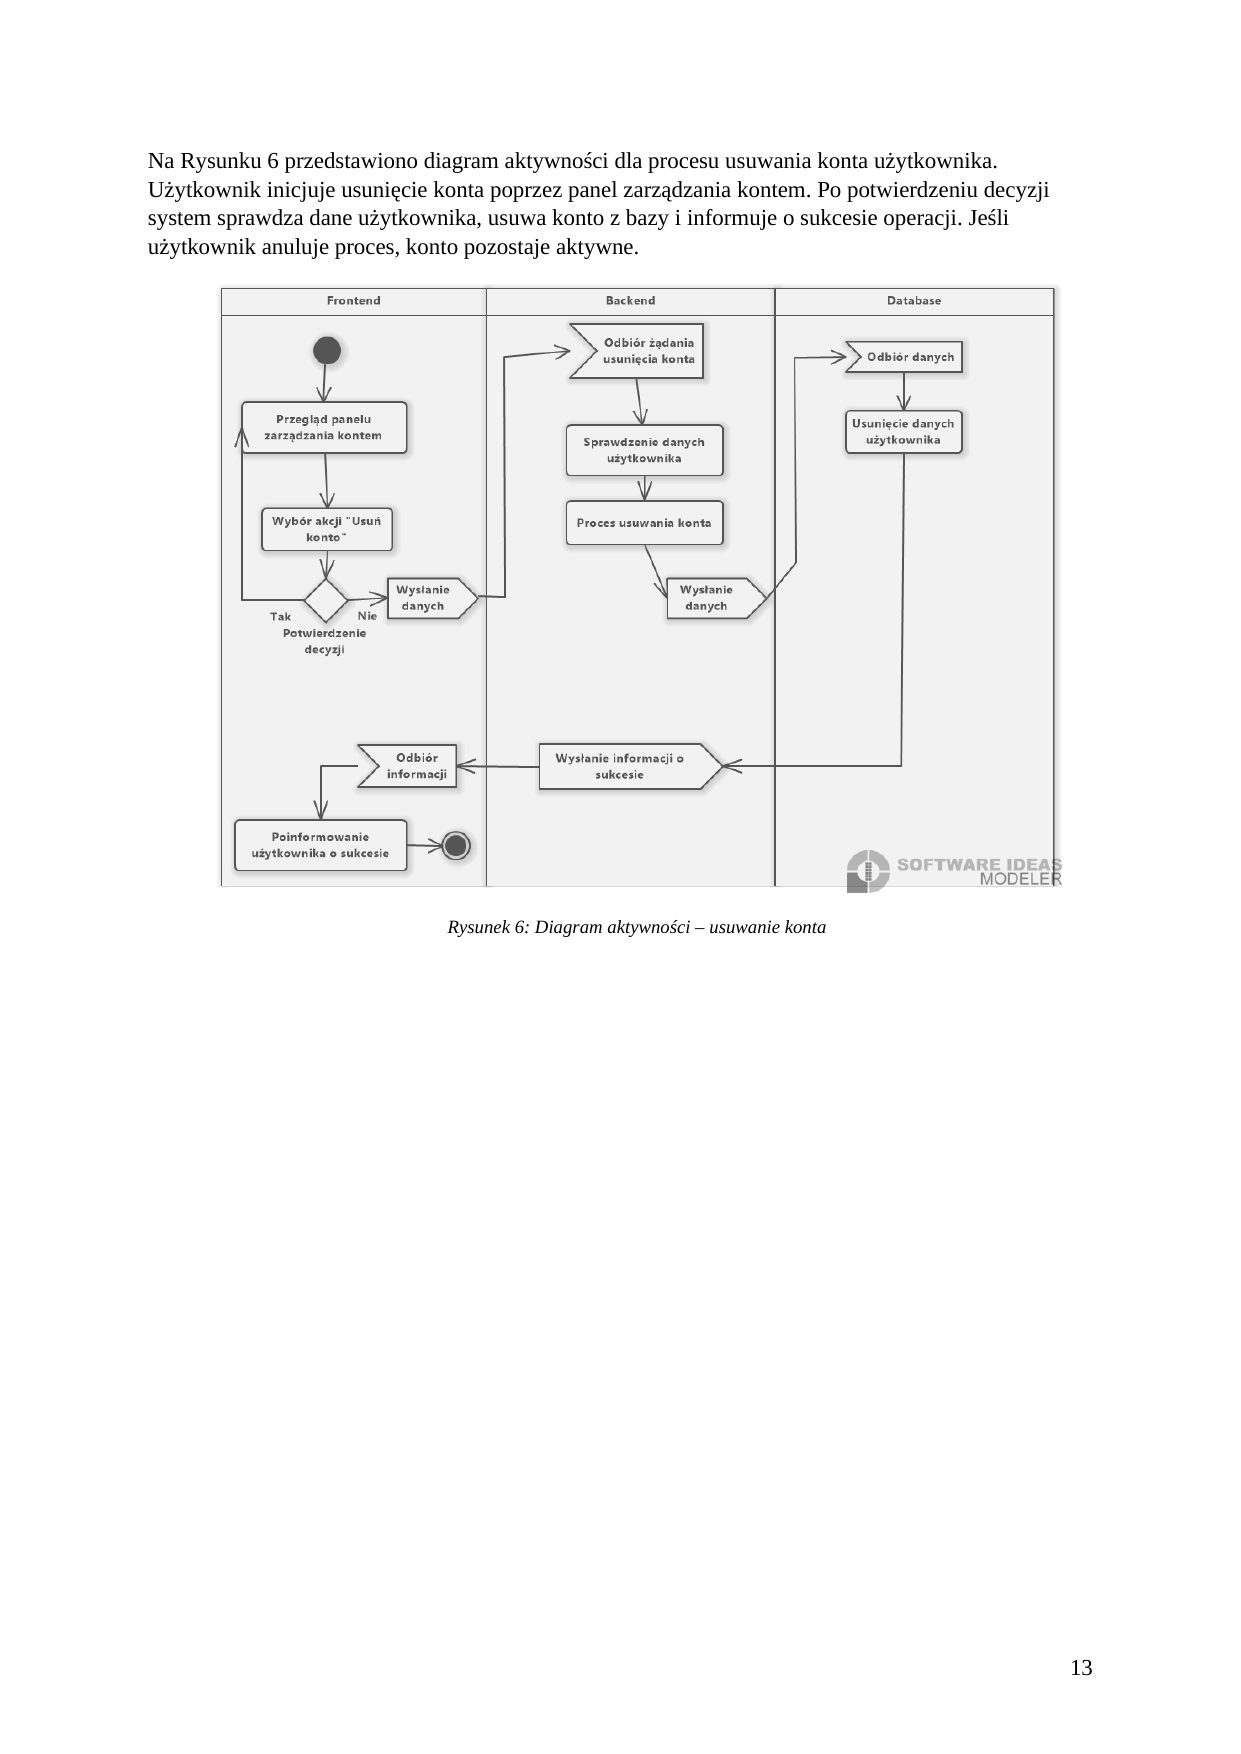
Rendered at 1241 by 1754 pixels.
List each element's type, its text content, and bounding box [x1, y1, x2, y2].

text Na Rysunku 6 przedstawiono diagram aktywności dla procesu usuwania konta użytkownika. Użytkownik inicjuje usunięcie konta poprzez panel zarządzania kontem. Po potwierdzeniu decyzji system sprawdza dane użytkownika, usuwa konto z bazy i informuje o sukcesie operacji. Jeśli użytkownik anuluje proces, konto pozostaje aktywne. [148, 148, 1093, 259]
picture [206, 273, 1070, 902]
